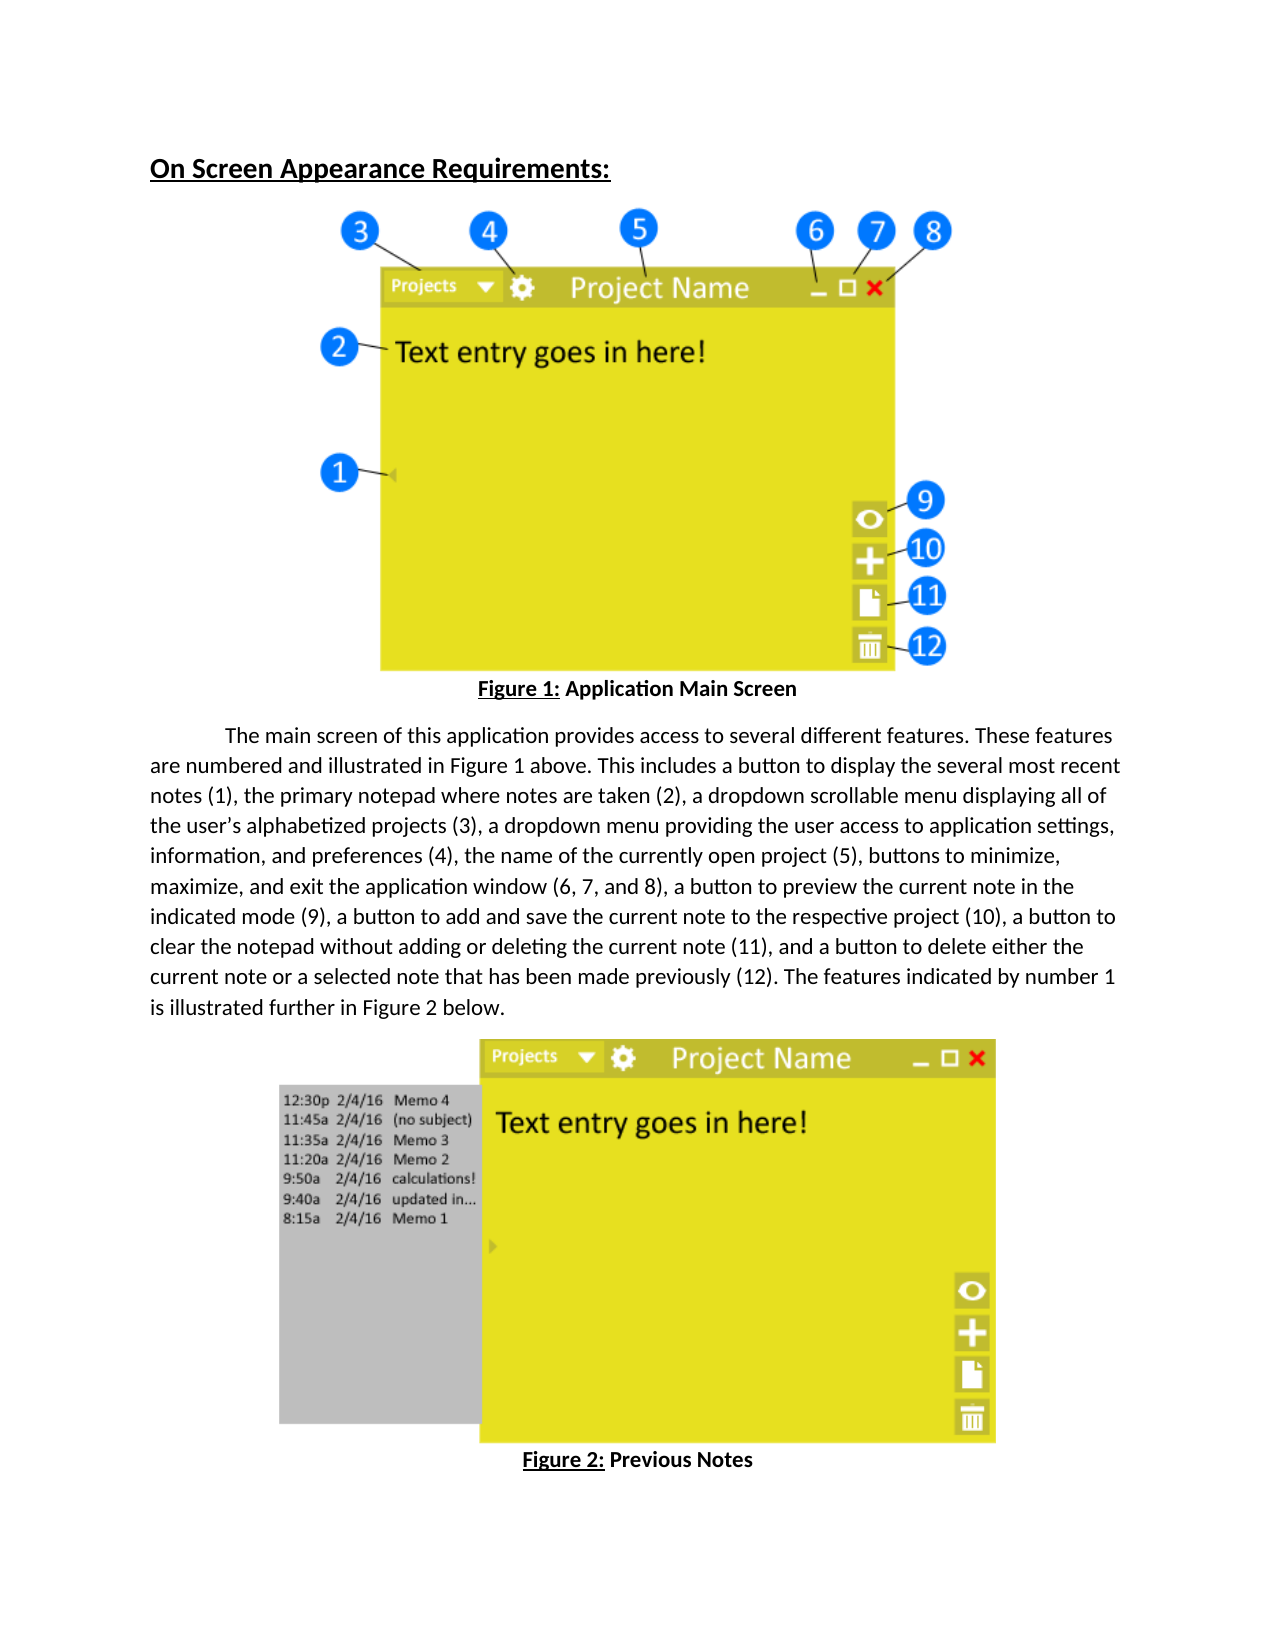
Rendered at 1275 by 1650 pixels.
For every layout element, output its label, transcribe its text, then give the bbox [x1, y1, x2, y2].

text The main screen of this application provides access to several different features. These features are numbered and illustrated in Figure 1 above. This includes a button to display the several most recent notes (1), the primary notepad where notes are taken (2), a dropdown scrollable menu displaying all of the user’s alphabetized projects (3), a dropdown menu providing the user access to application settings, information, and preferences (4), the name of the currently open project (5), buttons to minimize, maximize, and exit the application window (6, 7, and 8), a button to preview the current note in the indicated mode (9), a button to add and save the current note to the respective project (10), a button to clear the notepad without adding or deleting the current note (11), and a button to delete either the current note or a selected note that has been made previously (12). The features indicated by number 1 is illustrated further in Figure 2 below. [150, 721, 1125, 1021]
picture [319, 205, 955, 672]
picture [279, 1039, 996, 1444]
text On Screen Appearance Requirements: [150, 150, 1125, 186]
